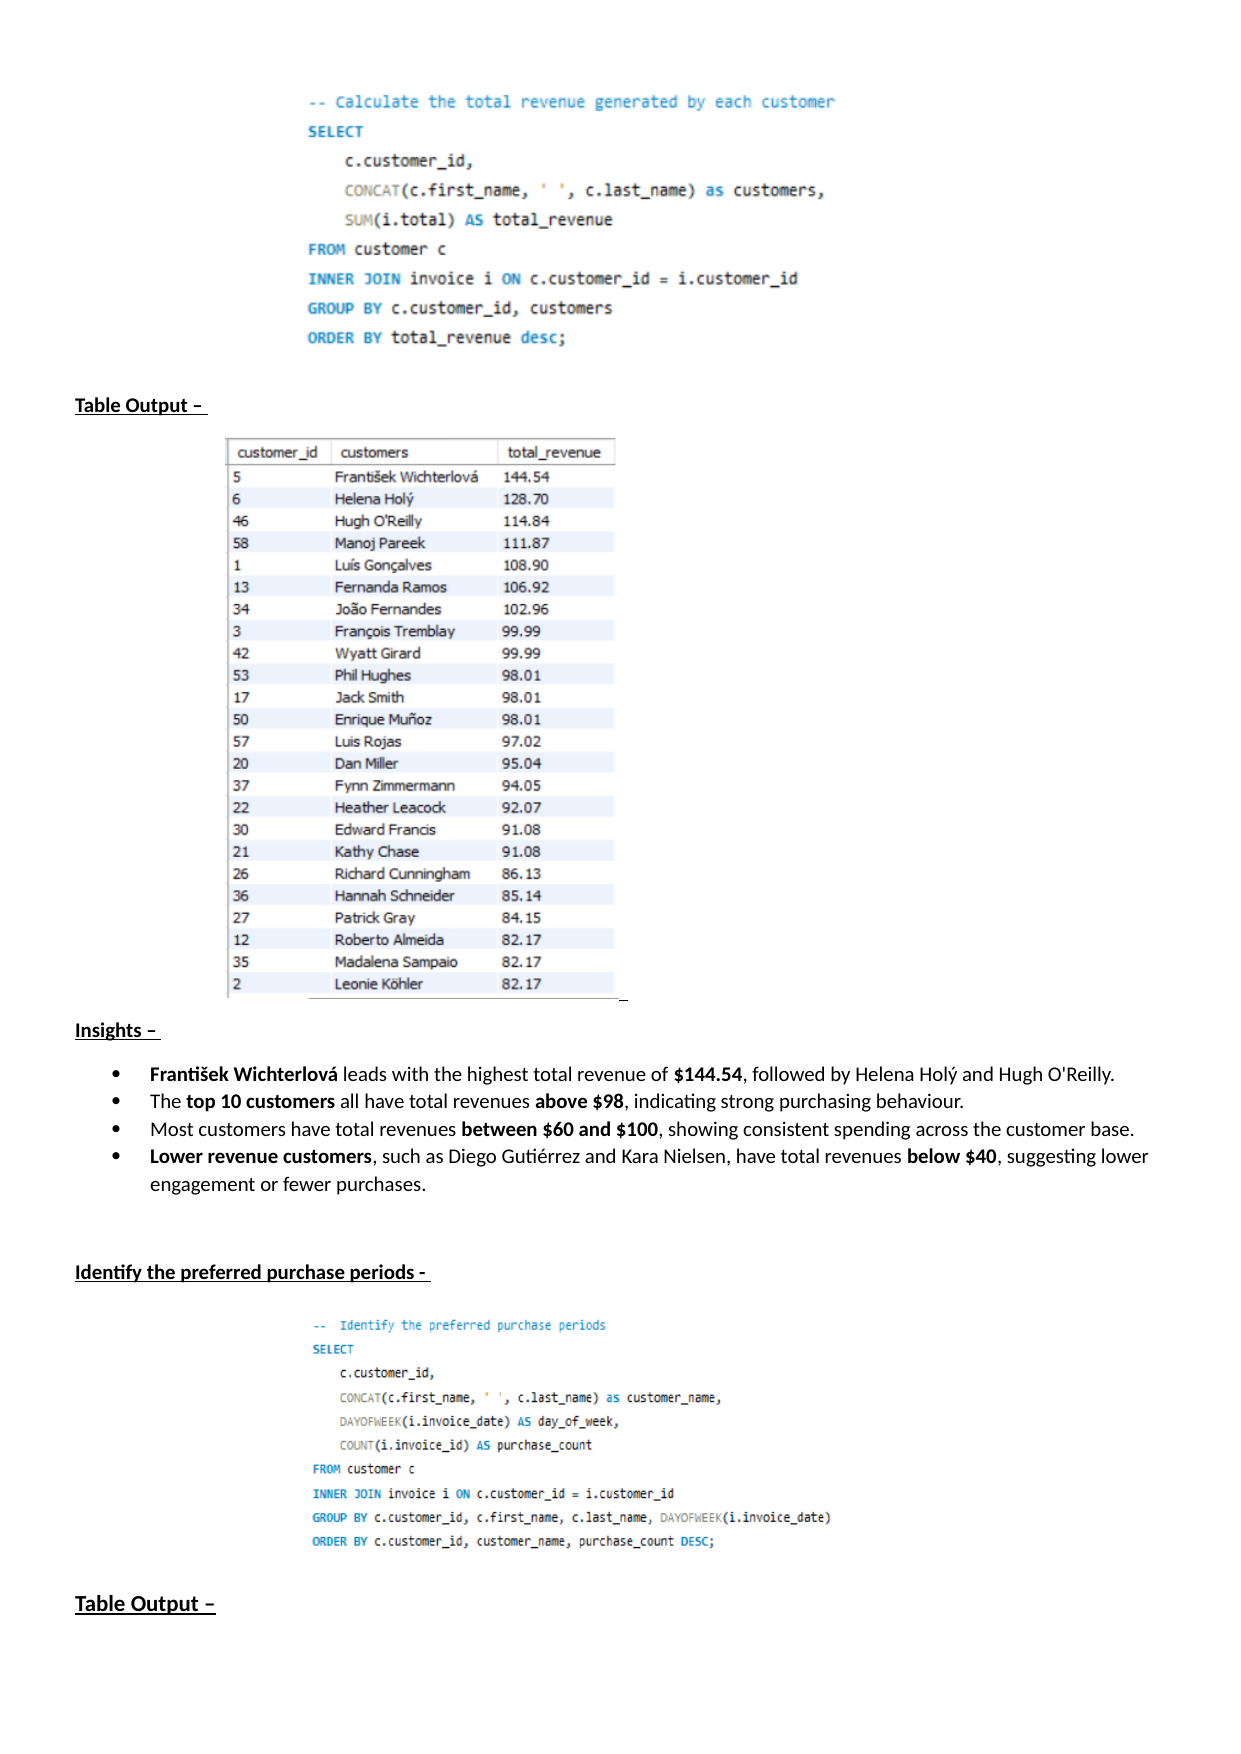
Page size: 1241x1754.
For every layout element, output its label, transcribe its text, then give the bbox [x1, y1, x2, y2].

text Identify the preferred purchase periods - [75, 1259, 1165, 1284]
text Insights – [75, 1017, 1165, 1042]
picture [225, 436, 619, 999]
text Table Output – [75, 392, 1165, 417]
list Most customers have total revenues between $60 and $100, showing consistent spending across the customer base. [112, 1116, 1165, 1141]
text Table Output – [75, 1589, 1165, 1617]
list František Wichterlová leads with the highest total revenue of $144.54, followed by Helena Holý and Hugh O'Reilly. [112, 1061, 1165, 1087]
list Lower revenue customers, such as Diego Gutiérrez and Kara Nielsen, have total revenues below $40, suggesting lower engagement or fewer purchases. [112, 1143, 1165, 1196]
picture [300, 1302, 851, 1571]
list The top 10 customers all have total revenues above $98, indicating strong purchasing behaviour. [112, 1088, 1165, 1114]
picture [300, 75, 894, 374]
